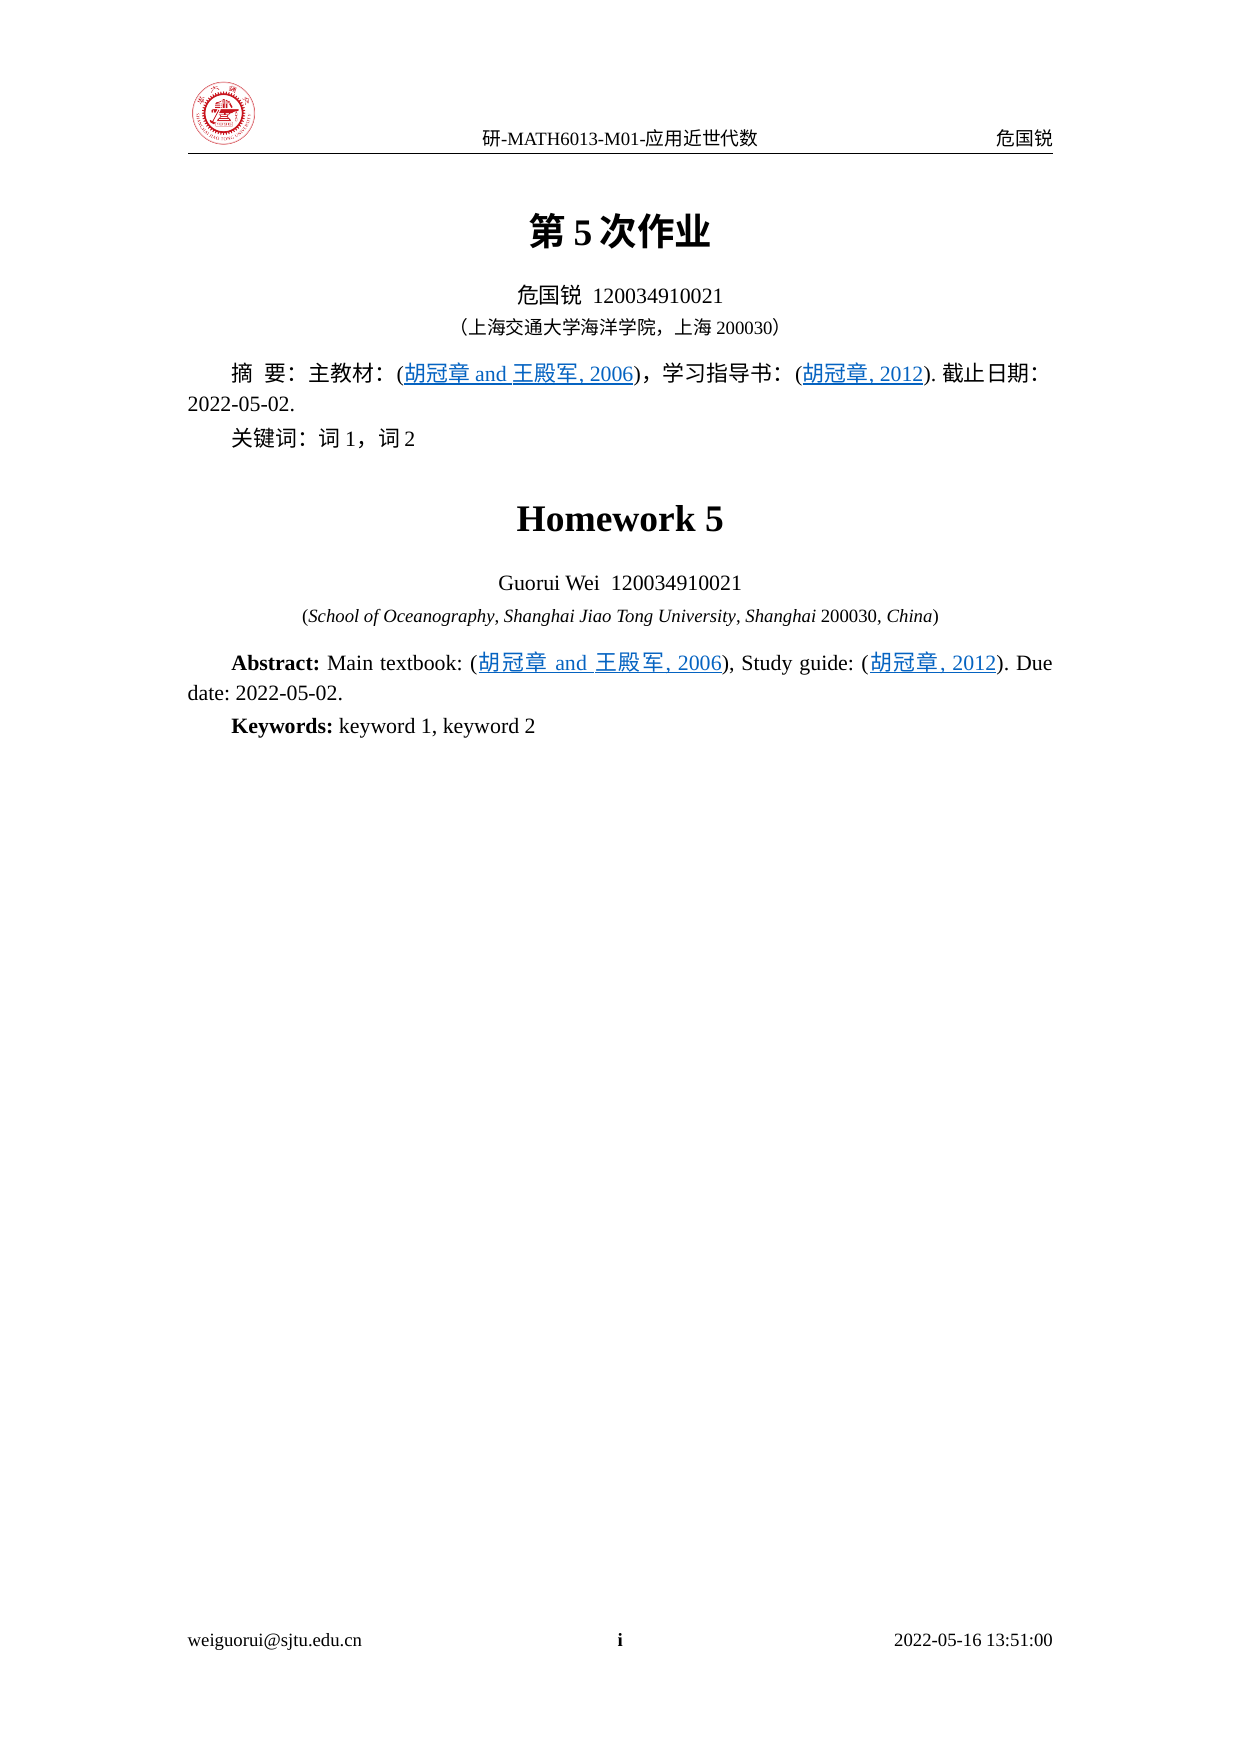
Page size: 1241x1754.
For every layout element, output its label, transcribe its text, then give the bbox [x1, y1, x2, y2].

text Keywords: keyword 1, keyword 2 [187, 709, 1053, 742]
text Homework 5 [187, 485, 1053, 550]
text (School of Oceanography, Shanghai Jiao Tong University, Shanghai 200030, China) [187, 599, 1053, 632]
text Abstract: Main textbook: (胡冠章 and 王殿军, 2006), Study guide: (胡冠章, 2012). Due date: 2022-05-02. [187, 644, 1053, 709]
picture [188, 77, 259, 148]
text 第5次作业 [187, 197, 1053, 262]
text 摘要：主教材：(胡冠章 and 王殿军, 2006)，学习指导书：(胡冠章, 2012). 截止日期：2022-05-02. [187, 355, 1053, 420]
text Guorui Wei 120034910021 [187, 567, 1053, 599]
text （上海交通大学海洋学院，上海 200030） [187, 310, 1053, 343]
text 关键词：词1，词2 [187, 420, 1053, 453]
text 危国锐 120034910021 [187, 278, 1053, 310]
